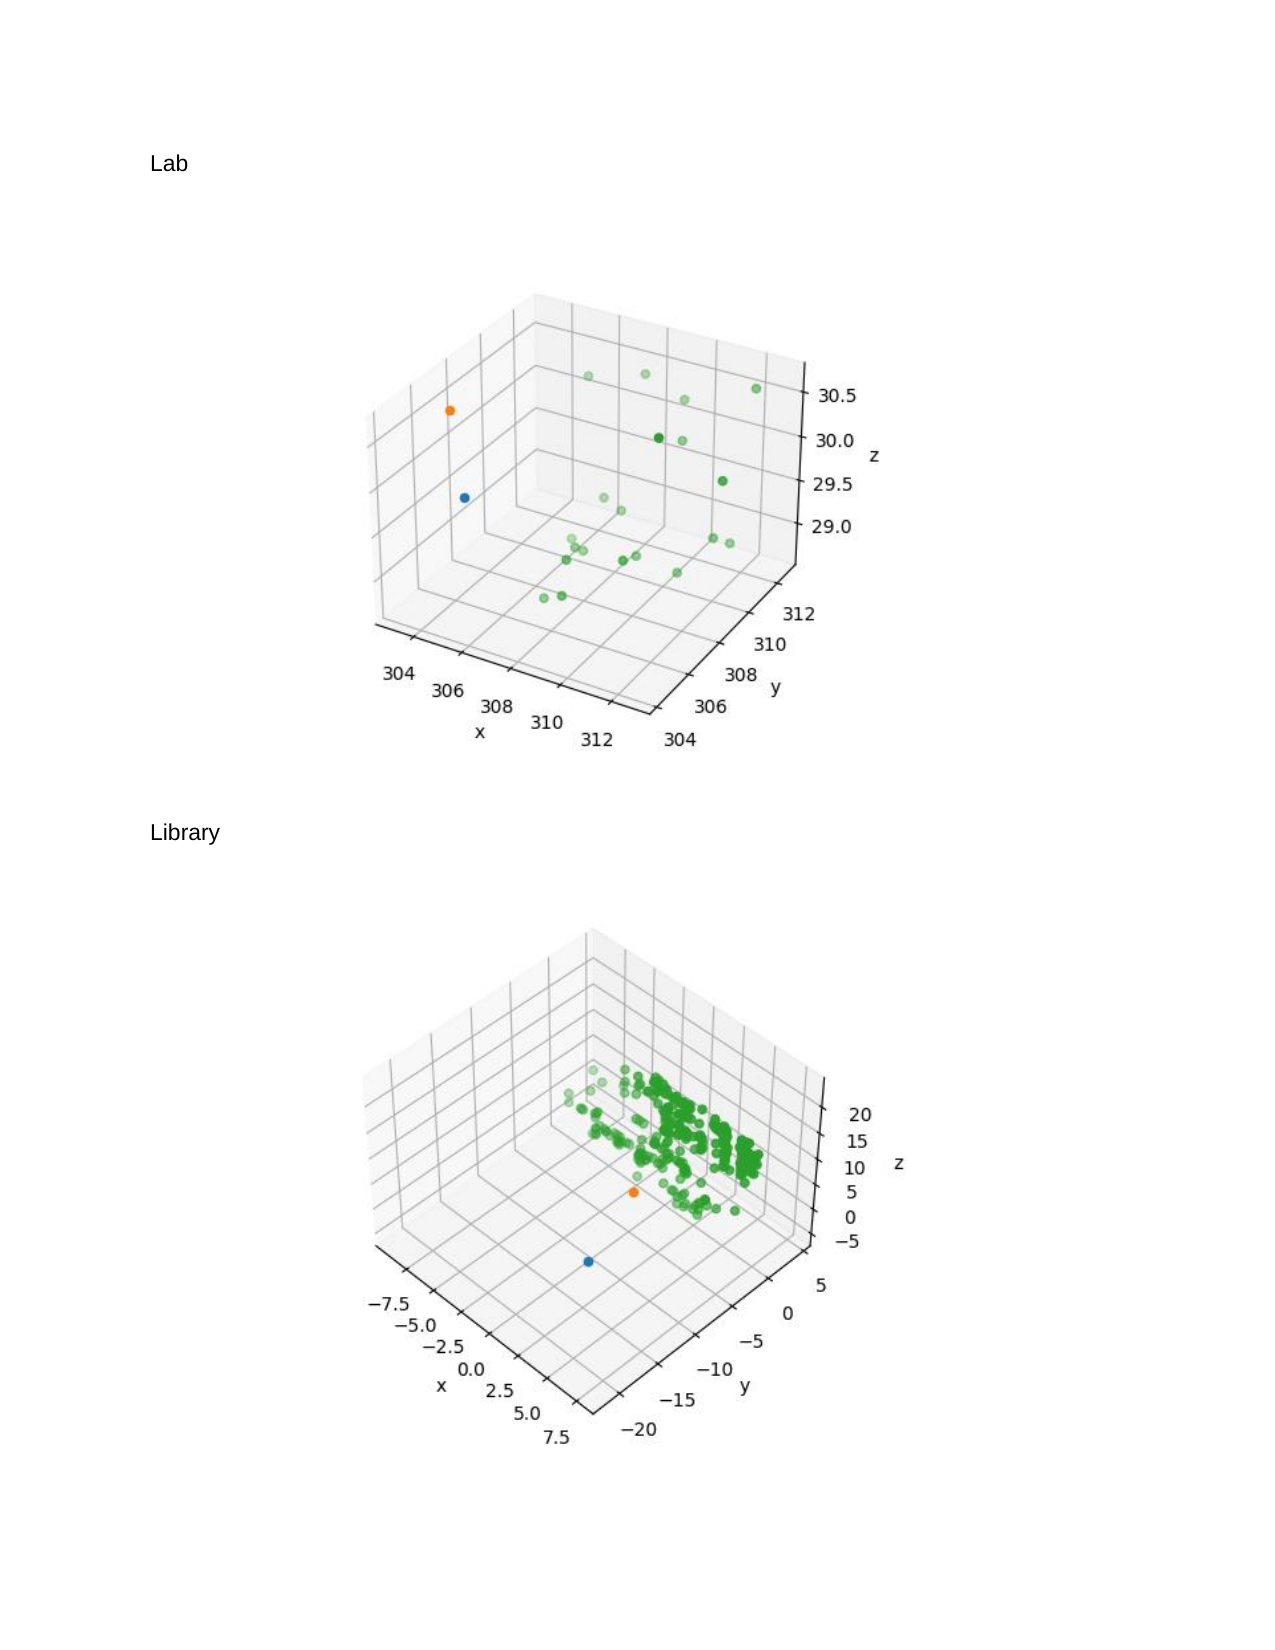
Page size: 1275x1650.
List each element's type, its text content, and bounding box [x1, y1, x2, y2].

text Library [150, 818, 1125, 845]
subtitle Lab [150, 150, 1125, 176]
picture [150, 180, 995, 815]
picture [150, 848, 1002, 1488]
